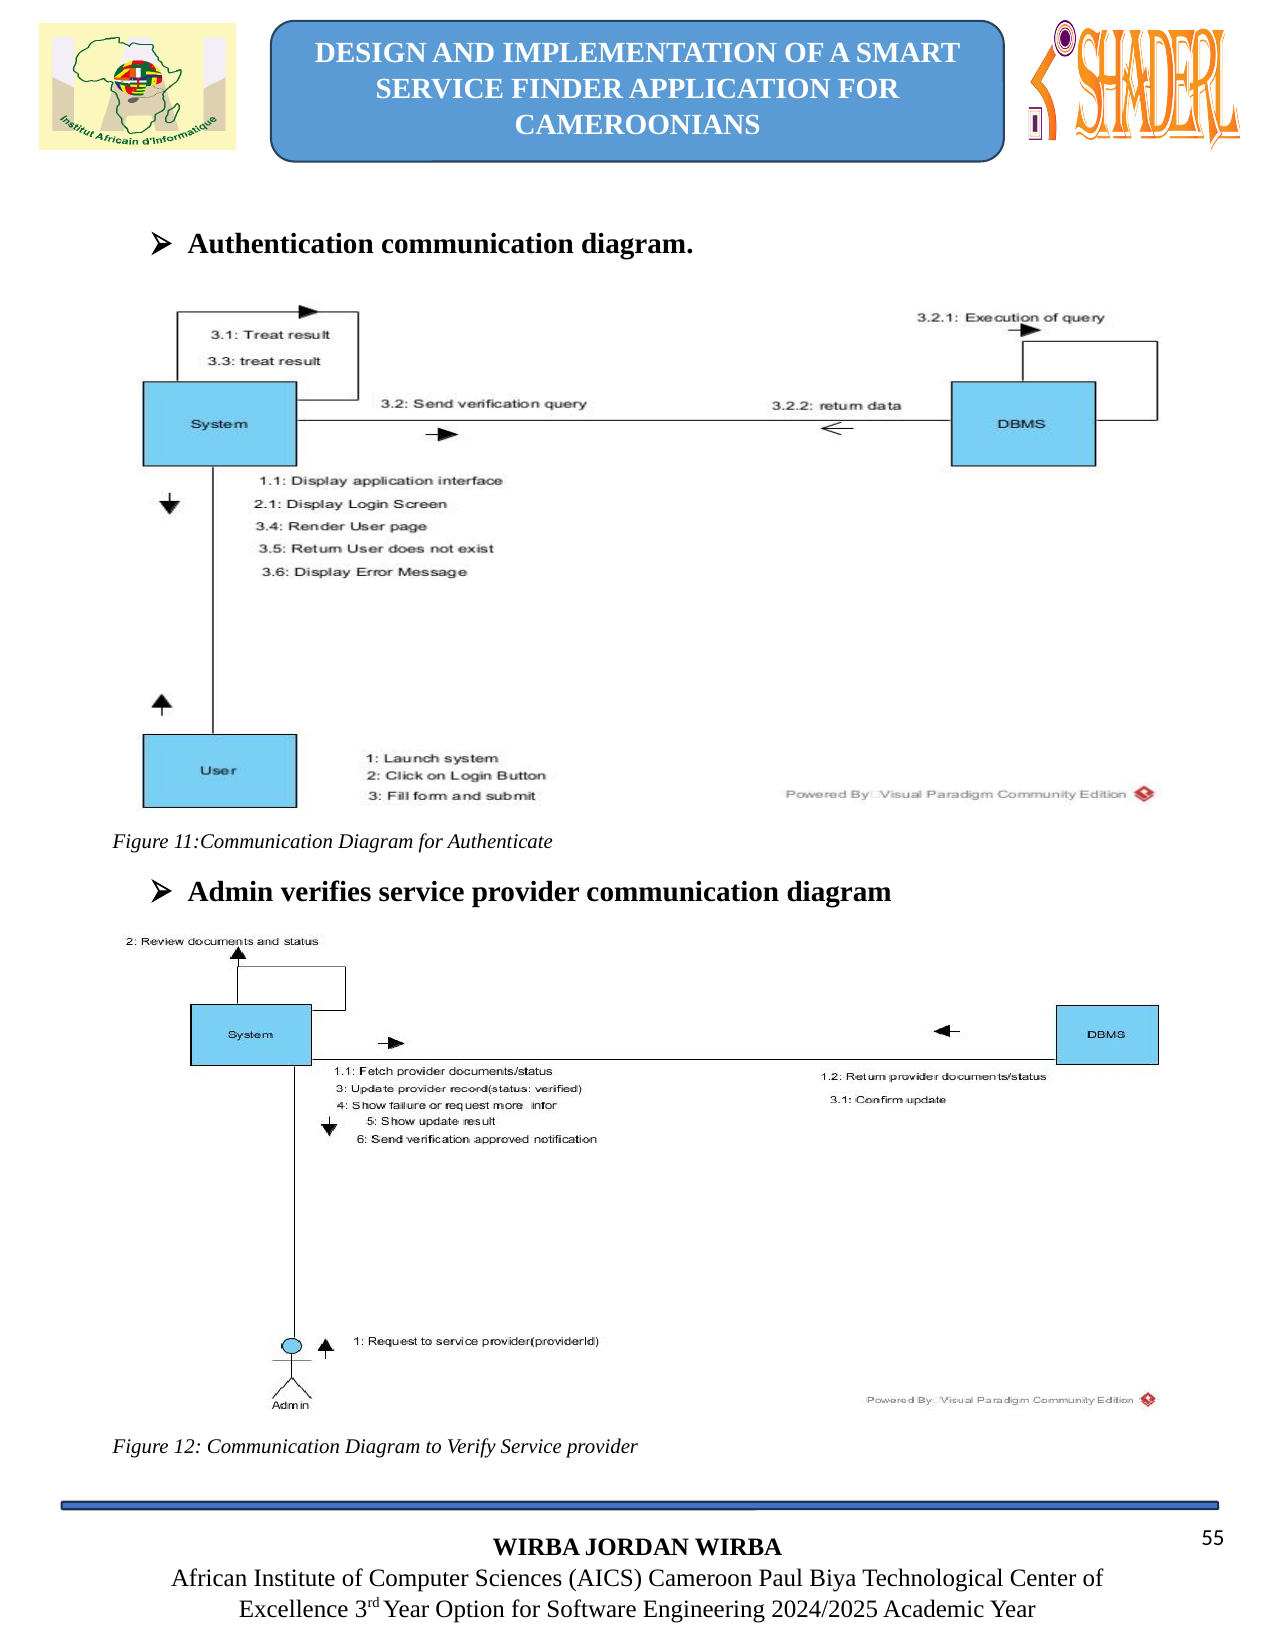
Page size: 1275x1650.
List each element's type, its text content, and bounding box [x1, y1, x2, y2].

list Authentication communication diagram. [150, 227, 1162, 260]
text Figure 12: Communication Diagram to Verify Service provider [112, 1434, 1162, 1458]
picture [38, 23, 237, 150]
picture [1028, 20, 1241, 150]
picture [112, 927, 1163, 1415]
text Figure 11:Communication Diagram for Authenticate [112, 829, 1162, 853]
list Admin verifies service provider communication diagram [150, 874, 1162, 908]
picture [112, 279, 1163, 811]
